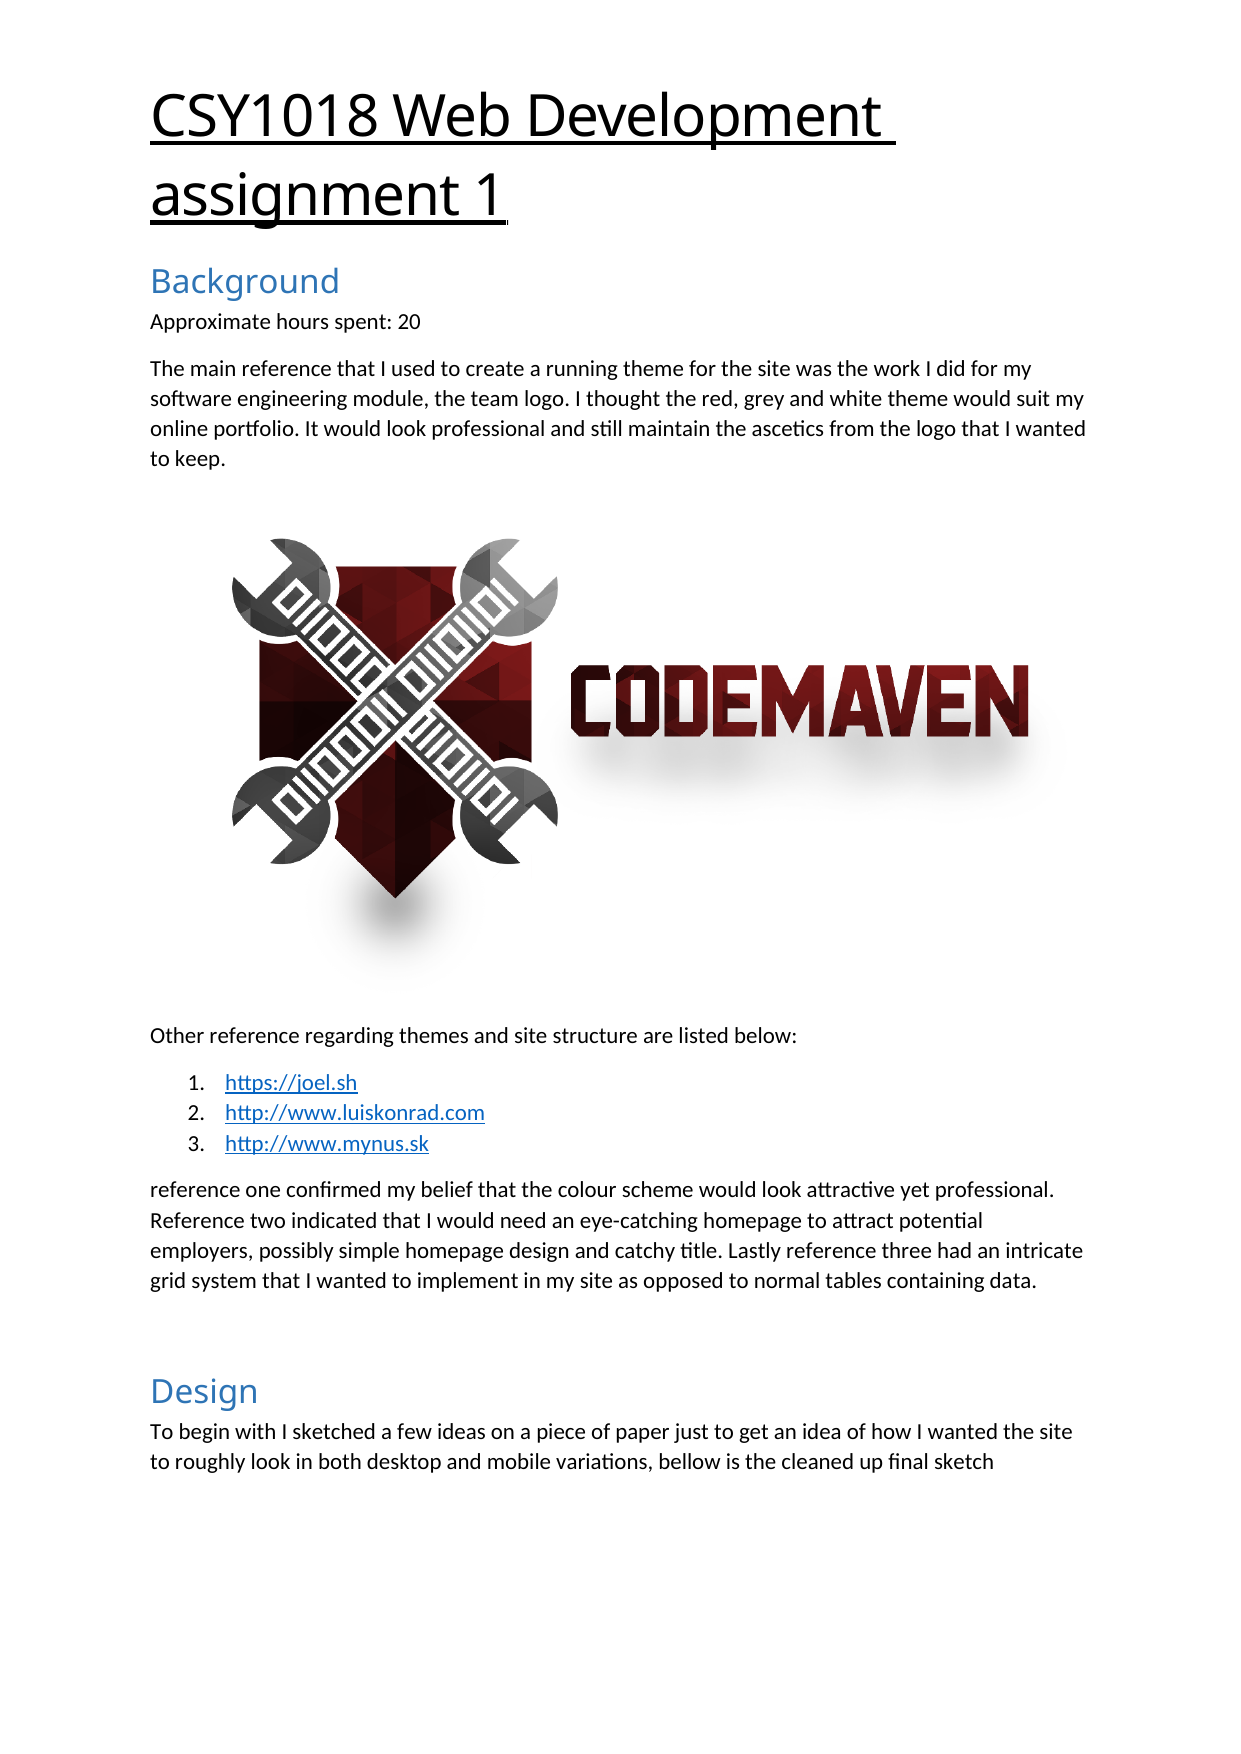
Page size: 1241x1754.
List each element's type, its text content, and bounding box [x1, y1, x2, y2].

list http://www.mynus.sk [187, 1129, 1090, 1157]
text Other reference regarding themes and site structure are listed below: [150, 1021, 1090, 1049]
text To begin with I sketched a few ideas on a piece of paper just to get an idea of how I wanted the site to roughly look in both desktop and mobile variations, bellow is the cleaned up final sketch [150, 1417, 1090, 1476]
list http://www.luiskonrad.com [187, 1098, 1090, 1127]
subtitle Design [150, 1368, 1090, 1414]
text reference one confirmed my belief that the colour scheme would look attractive yet professional. Reference two indicated that I would need an eye-catching homepage to attract potential employers, possibly simple homepage design and catchy title. Lastly reference three had an intricate grid system that I wanted to implement in my site as opposed to normal tables containing data. [150, 1176, 1090, 1294]
title CSY1018 Web Development assignment 1 [150, 74, 1090, 233]
text The main reference that I used to create a running theme for the site was the work I did for my software engineering module, the team logo. I thought the red, grey and white theme would suit my online portfolio. It would look professional and still maintain the ascetics from the logo that I wanted to keep. [150, 354, 1090, 474]
subtitle Background [150, 258, 1090, 303]
picture [150, 474, 1091, 1003]
text Approximate hours spent: 20 [150, 307, 1090, 335]
list https://joel.sh [187, 1068, 1090, 1096]
